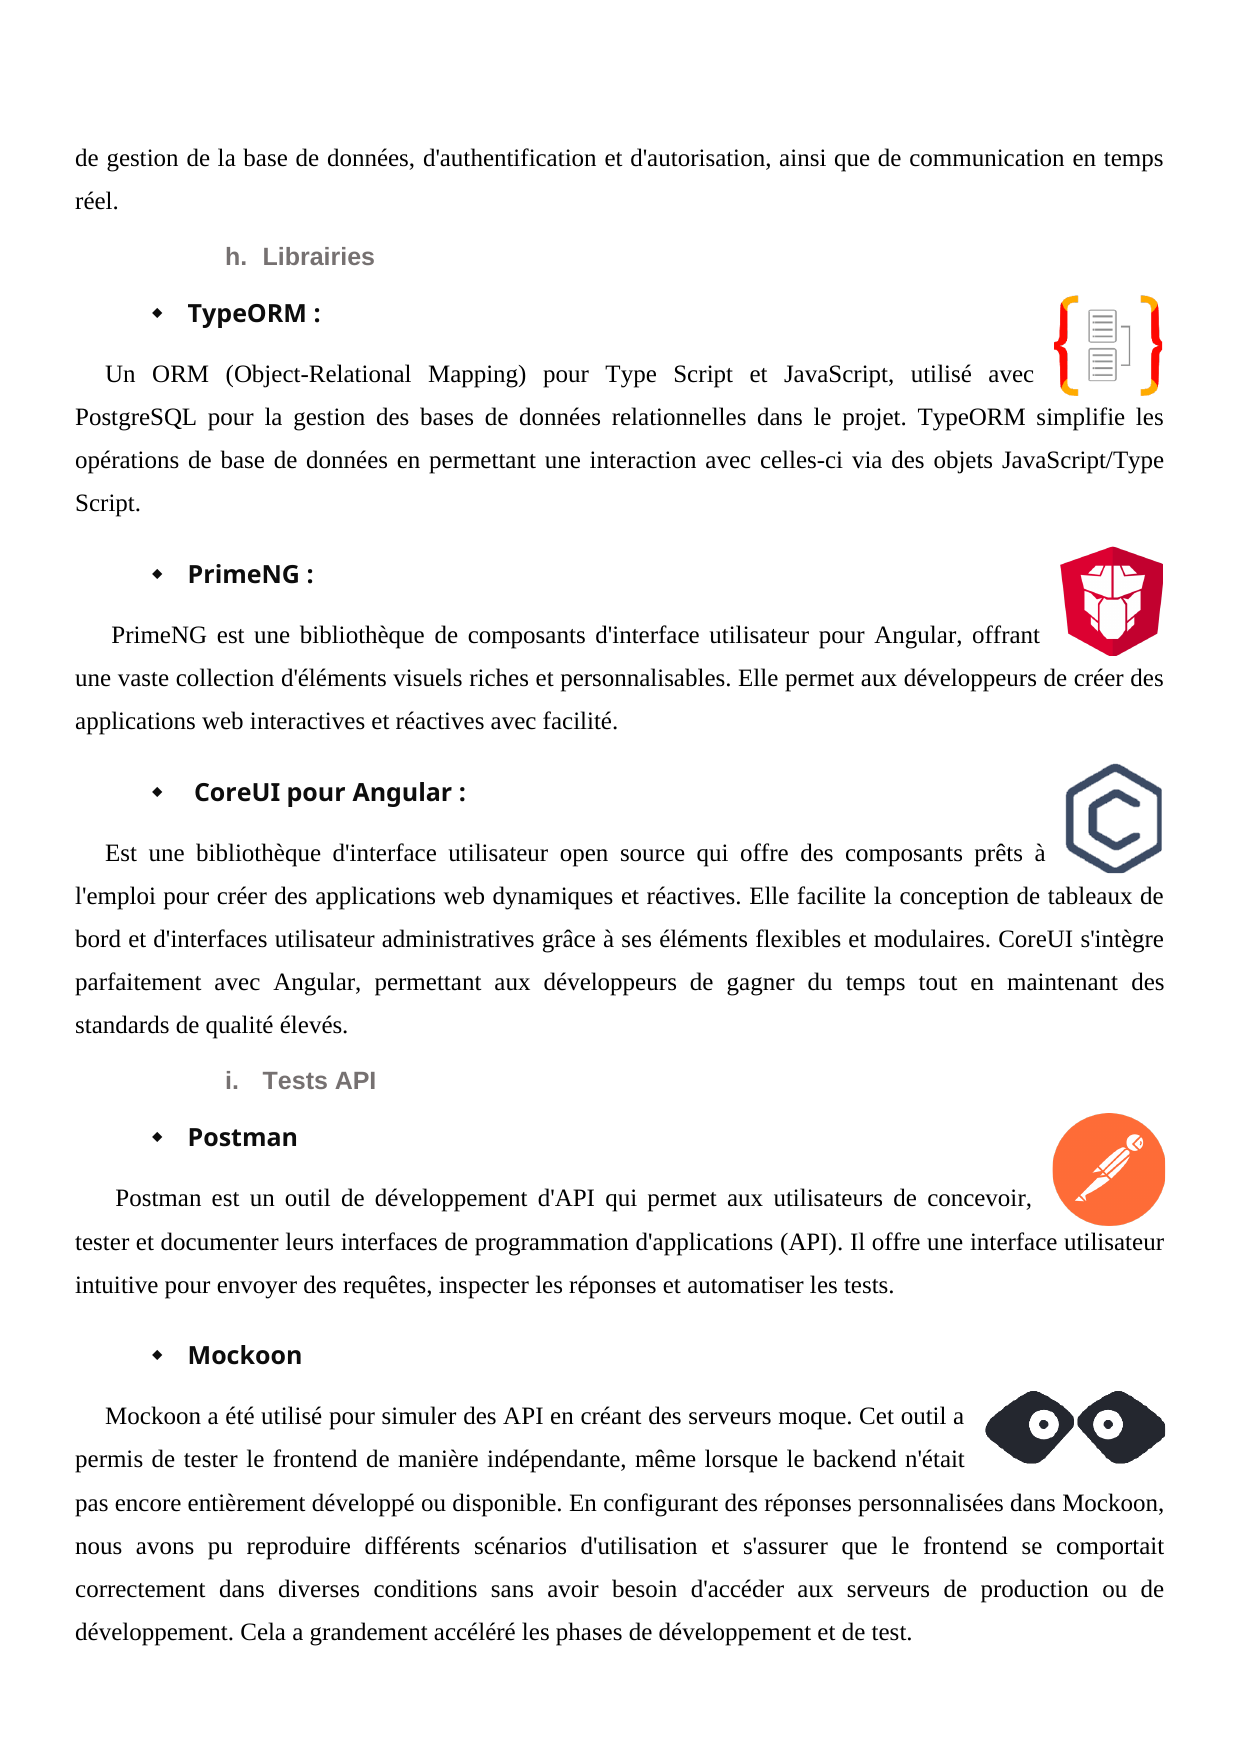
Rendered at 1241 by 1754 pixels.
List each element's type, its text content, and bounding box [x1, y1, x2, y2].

subtitle Tests API [225, 1066, 1165, 1095]
subtitle PrimeNG : [150, 557, 1060, 591]
subtitle Mockoon [150, 1338, 1165, 1372]
picture [1052, 1113, 1166, 1226]
subtitle CoreUI pour Angular : [150, 774, 1064, 808]
text Un ORM (Object-Relational Mapping) pour Type Script et JavaScript, utilisé avec PostgreSQL pour la gestion des bases de données relationnelles dans le projet. TypeORM simplifie les opérations de base de données en permettant une interaction avec celles-ci via des objets JavaScript/Type Script. [75, 359, 1165, 517]
picture [1060, 546, 1163, 656]
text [75, 143, 1165, 215]
text Est une bibliothèque d'interface utilisateur open source qui offre des composants prêts à l'emploi pour créer des applications web dynamiques et réactives. Elle facilite la conception de tableaux de bord et d'interfaces utilisateur administratives grâce à ses éléments flexibles et modulaires. CoreUI s'intègre parfaitement avec Angular, permettant aux développeurs de gagner du temps tout en maintenant des standards de qualité élevés. [75, 838, 1165, 1039]
text Postman est un outil de développement d'API qui permet aux utilisateurs de concevoir, tester et documenter leurs interfaces de programmation d'applications (API). Il offre une interface utilisateur intuitive pour envoyer des requêtes, inspecter les réponses et automatiser les tests. [75, 1183, 1165, 1298]
picture [985, 1390, 1166, 1464]
text PrimeNG est une bibliothèque de composants d'interface utilisateur pour Angular, offrant une vaste collection d'éléments visuels riches et personnalisables. Elle permet aux développeurs de créer des applications web interactives et réactives avec facilité. [75, 620, 1165, 735]
subtitle Librairies [225, 242, 1165, 271]
subtitle Postman [150, 1120, 1052, 1154]
text Mockoon a été utilisé pour simuler des API en créant des serveurs moque. Cet outil a permis de tester le frontend de manière indépendante, même lorsque le backend n'était pas encore entièrement développé ou disponible. En configurant des réponses personnalisées dans Mockoon, nous avons pu reproduire différents scénarios d'utilisation et s'assurer que le frontend se comportait correctement dans diverses conditions sans avoir besoin d'accéder aux serveurs de production ou de développement. Cela a grandement accéléré les phases de développement et de test. [75, 1401, 1165, 1646]
subtitle TypeORM : [150, 296, 1057, 329]
picture [1052, 289, 1162, 399]
picture [1064, 763, 1166, 876]
